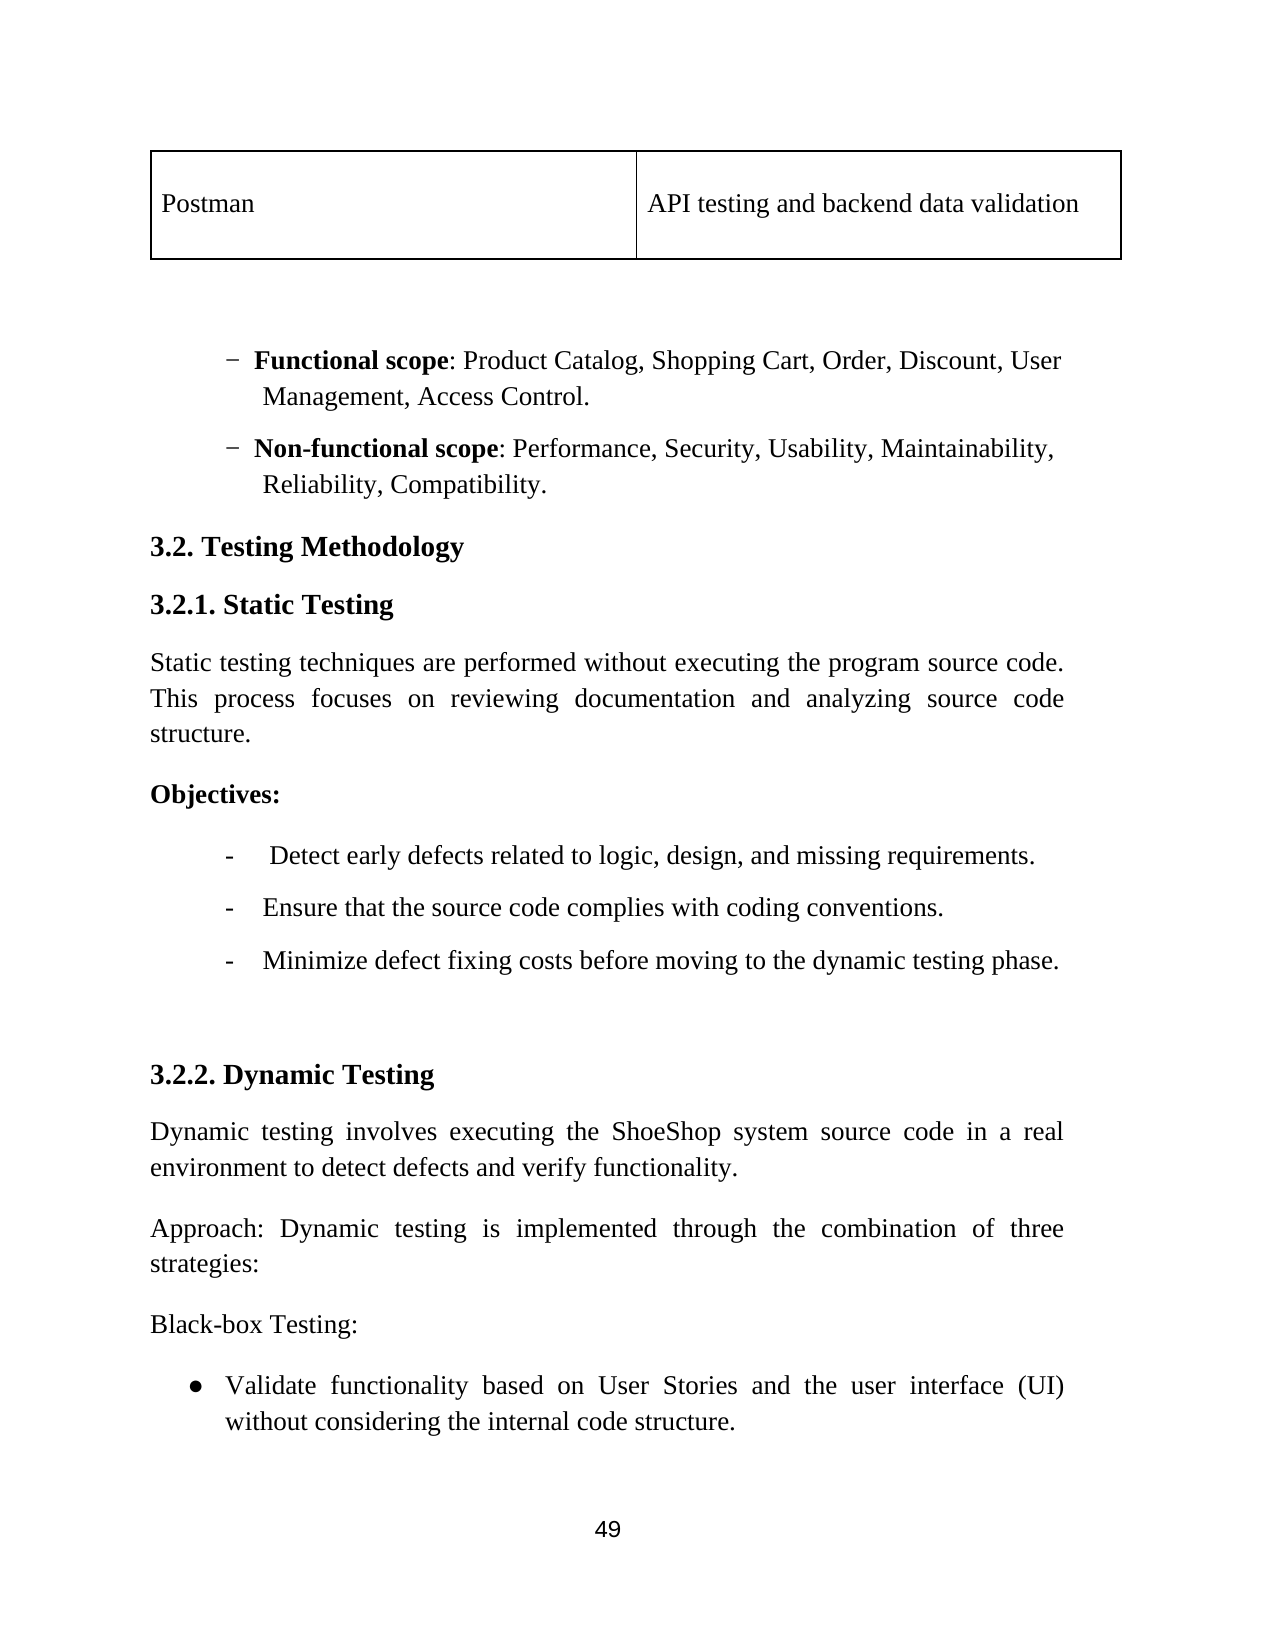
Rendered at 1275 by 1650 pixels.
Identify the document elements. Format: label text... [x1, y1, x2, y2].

table_cell API testing and backend data validation [637, 152, 1120, 258]
text Static testing techniques are performed without executing the program source code. This process focuses on reviewing documentation and analyzing source code structure. [150, 646, 1065, 749]
subtitle 3.2.1. Static Testing [150, 587, 1065, 621]
text - Detect early defects related to logic, design, and missing requirements. [225, 839, 1065, 870]
text − Functional scope: Product Catalog, Shopping Cart, Order, Discount, User Management, Access Control. [225, 344, 1065, 411]
text Black-box Testing: [150, 1308, 1065, 1339]
text Dynamic testing involves executing the ShoeShop system source code in a real environment to detect defects and verify functionality. [150, 1115, 1065, 1182]
list Validate functionality based on User Stories and the user interface (UI) without considering the internal code structure. [187, 1369, 1065, 1436]
subtitle 3.2. Testing Methodology [150, 529, 1065, 562]
table_cell Postman [152, 152, 636, 258]
text - Ensure that the source code complies with coding conventions. [225, 891, 1065, 922]
text - Minimize defect fixing costs before moving to the dynamic testing phase. [225, 944, 1065, 975]
subtitle 3.2.2. Dynamic Testing [150, 1057, 1065, 1090]
text Objectives: [150, 778, 1065, 809]
text − Non-functional scope: Performance, Security, Usability, Maintainability, Reliability, Compatibility. [225, 432, 1065, 499]
text Approach: Dynamic testing is implemented through the combination of three strategies: [150, 1212, 1065, 1279]
